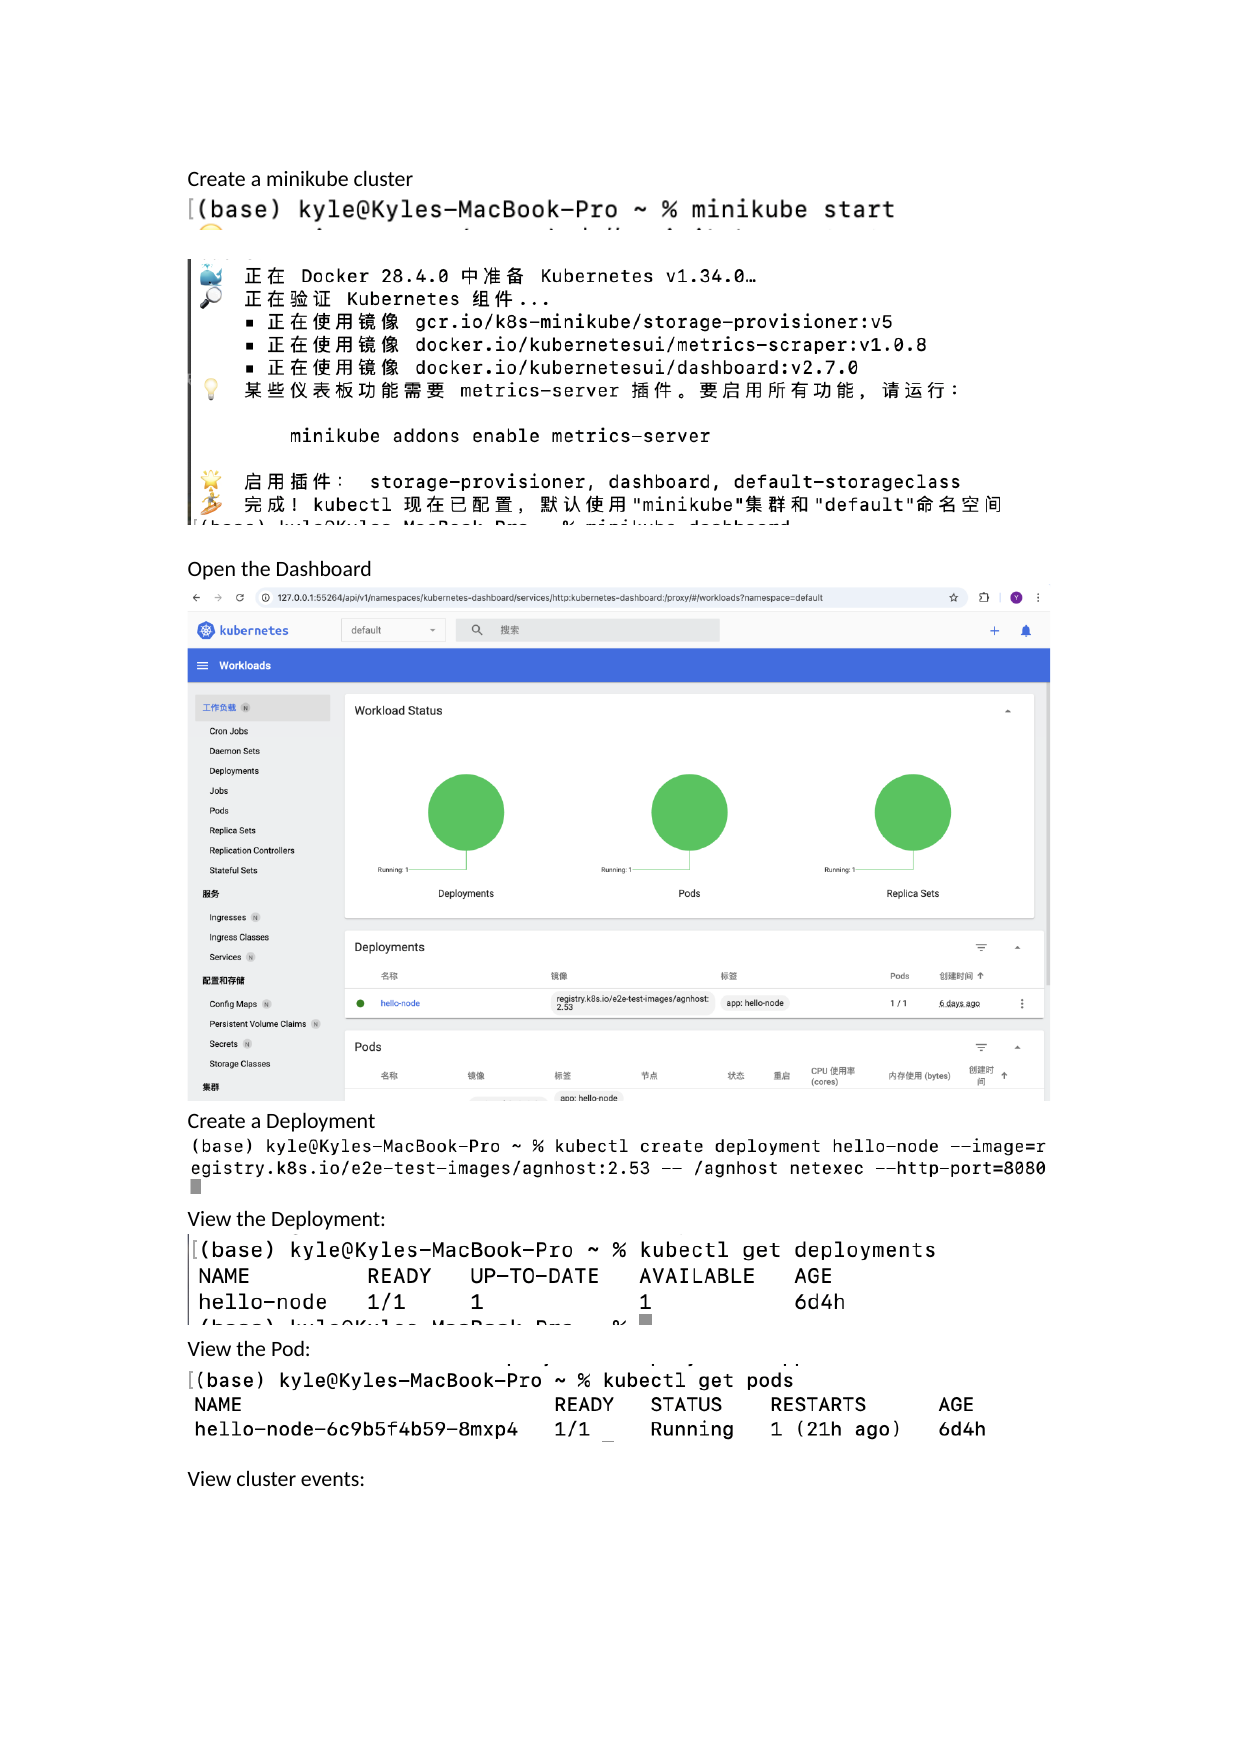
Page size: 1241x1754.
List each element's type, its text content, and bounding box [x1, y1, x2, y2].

picture [187, 1137, 1052, 1194]
picture [187, 1364, 1053, 1442]
text View cluster events: [187, 1462, 1053, 1494]
text Create a minikube cluster [187, 162, 1053, 194]
picture [187, 584, 1051, 1101]
text Create a Deployment [187, 1104, 1053, 1137]
text View the Deployment: [187, 1202, 1053, 1234]
text Open the Dashboard [187, 552, 1053, 584]
picture [187, 194, 944, 230]
picture [187, 259, 1052, 525]
text View the Pod: [187, 1332, 1053, 1364]
picture [187, 1234, 1053, 1325]
